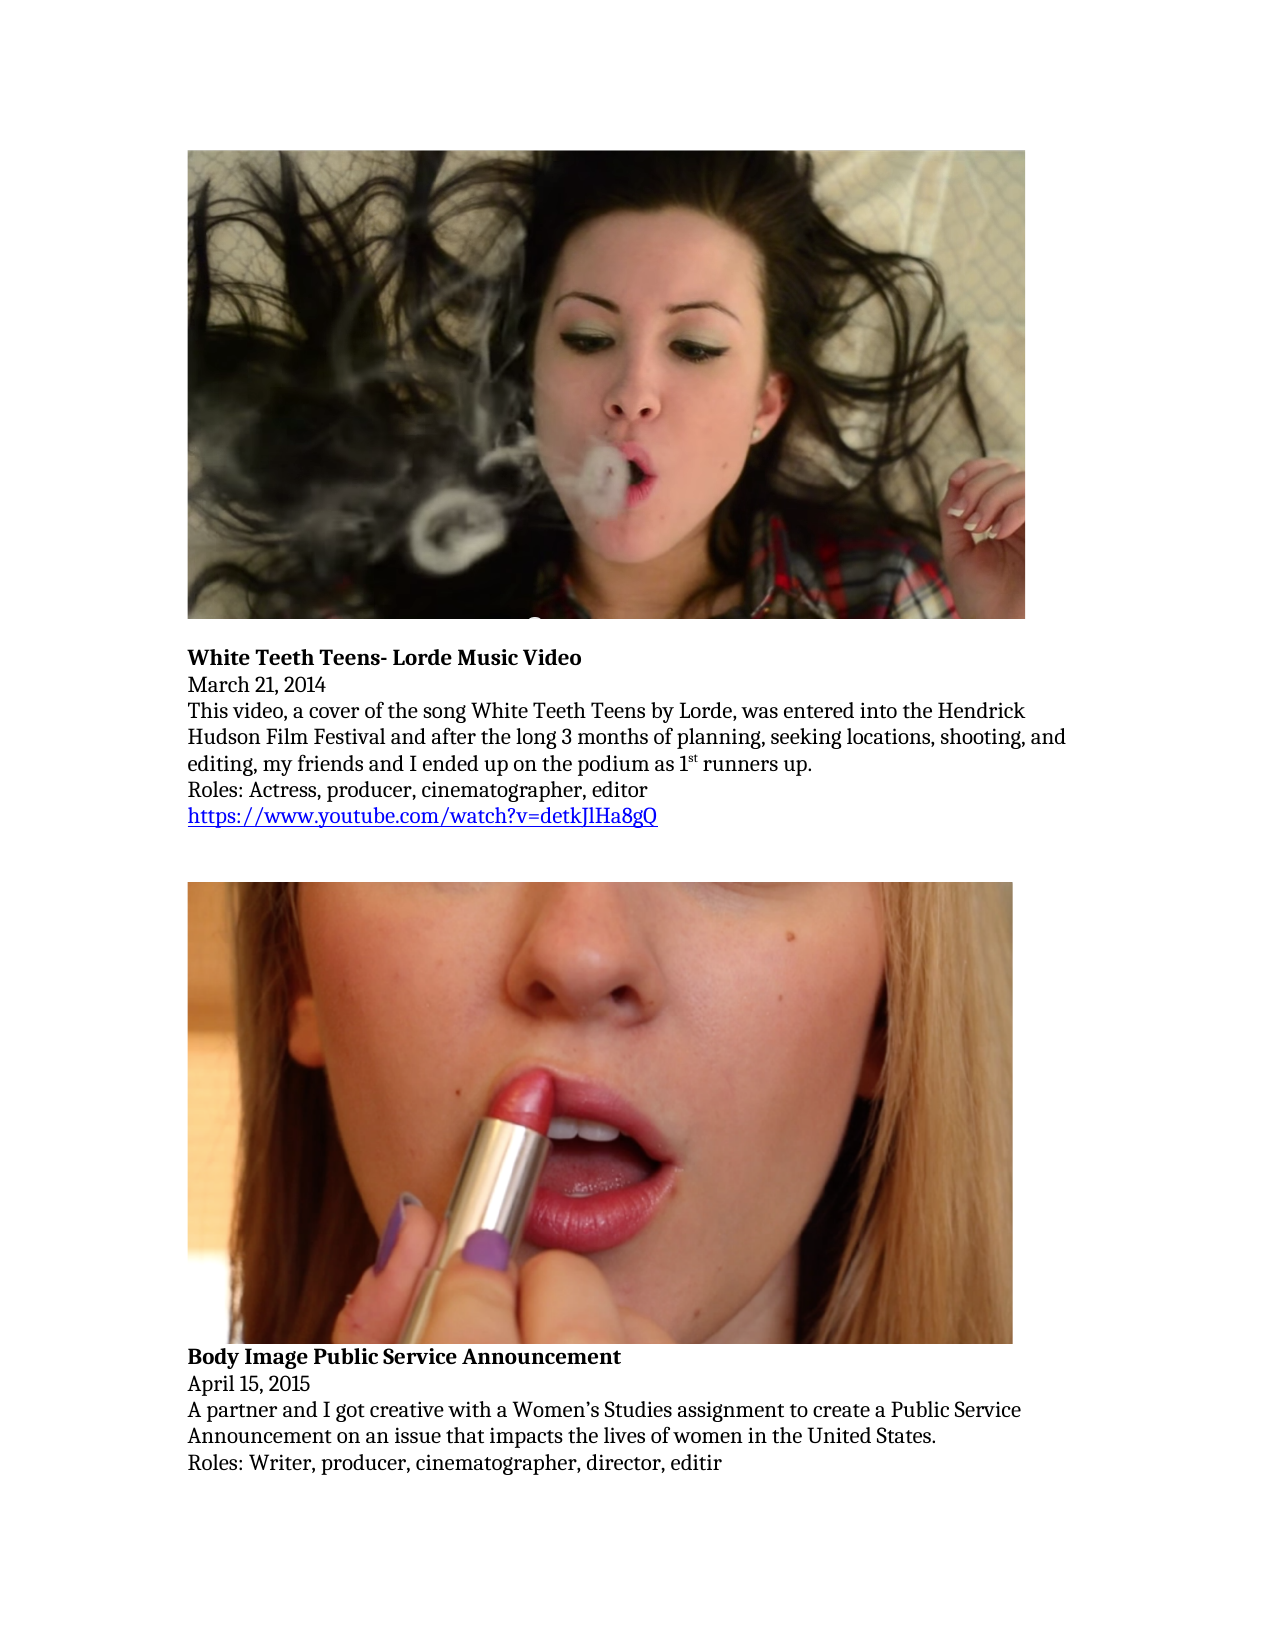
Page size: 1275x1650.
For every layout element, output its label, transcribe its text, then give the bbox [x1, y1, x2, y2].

picture [187, 150, 1025, 619]
text This video, a cover of the song White Teeth Teens by Lorde, was entered into the Hendrick Hudson Film Festival and after the long 3 months of planning, seeking locations, shooting, and editing, my friends and I ended up on the podium as 1st runners up. [187, 698, 1087, 777]
text A partner and I got creative with a Women’s Studies assignment to create a Public Service Announcement on an issue that impacts the lives of women in the United States. [187, 1397, 1087, 1449]
picture [187, 882, 1013, 1344]
text March 21, 2014 [187, 671, 1087, 698]
text Roles: Actress, producer, cinematographer, editor [187, 777, 1087, 803]
text Body Image Public Service Announcement [187, 1344, 1087, 1370]
text Roles: Writer, producer, cinematographer, director, editir [187, 1449, 1087, 1476]
text White Teeth Teens- Lorde Music Video [187, 645, 1087, 671]
text April 15, 2015 [187, 1370, 1087, 1397]
text https://www.youtube.com/watch?v=detkJlHa8gQ [187, 803, 1087, 829]
